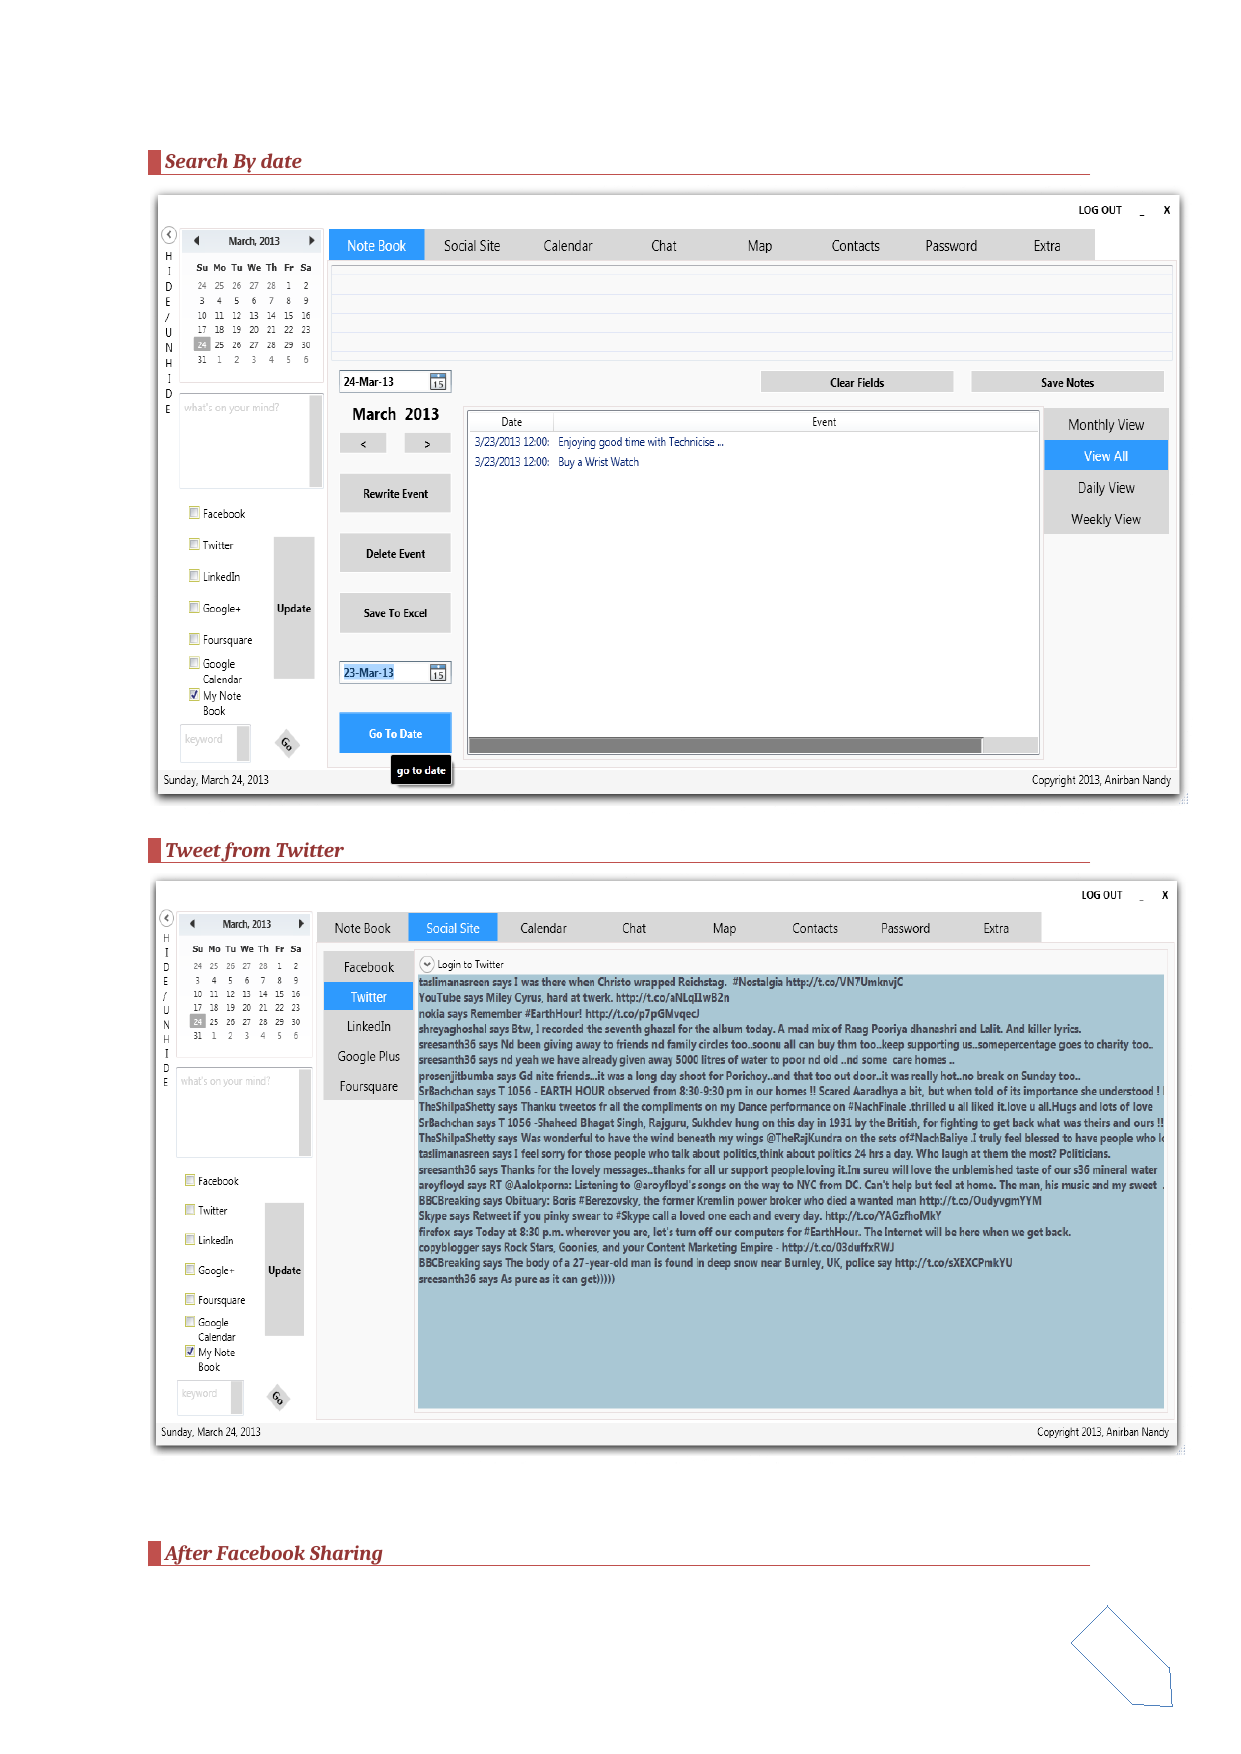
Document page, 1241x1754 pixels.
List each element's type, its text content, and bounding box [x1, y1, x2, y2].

subtitle Search By date [161, 150, 1090, 174]
subtitle After Facebook Sharing [161, 1541, 1090, 1565]
picture [150, 873, 1193, 1464]
picture [150, 185, 1194, 814]
subtitle Tweet from Twitter [161, 838, 1090, 862]
